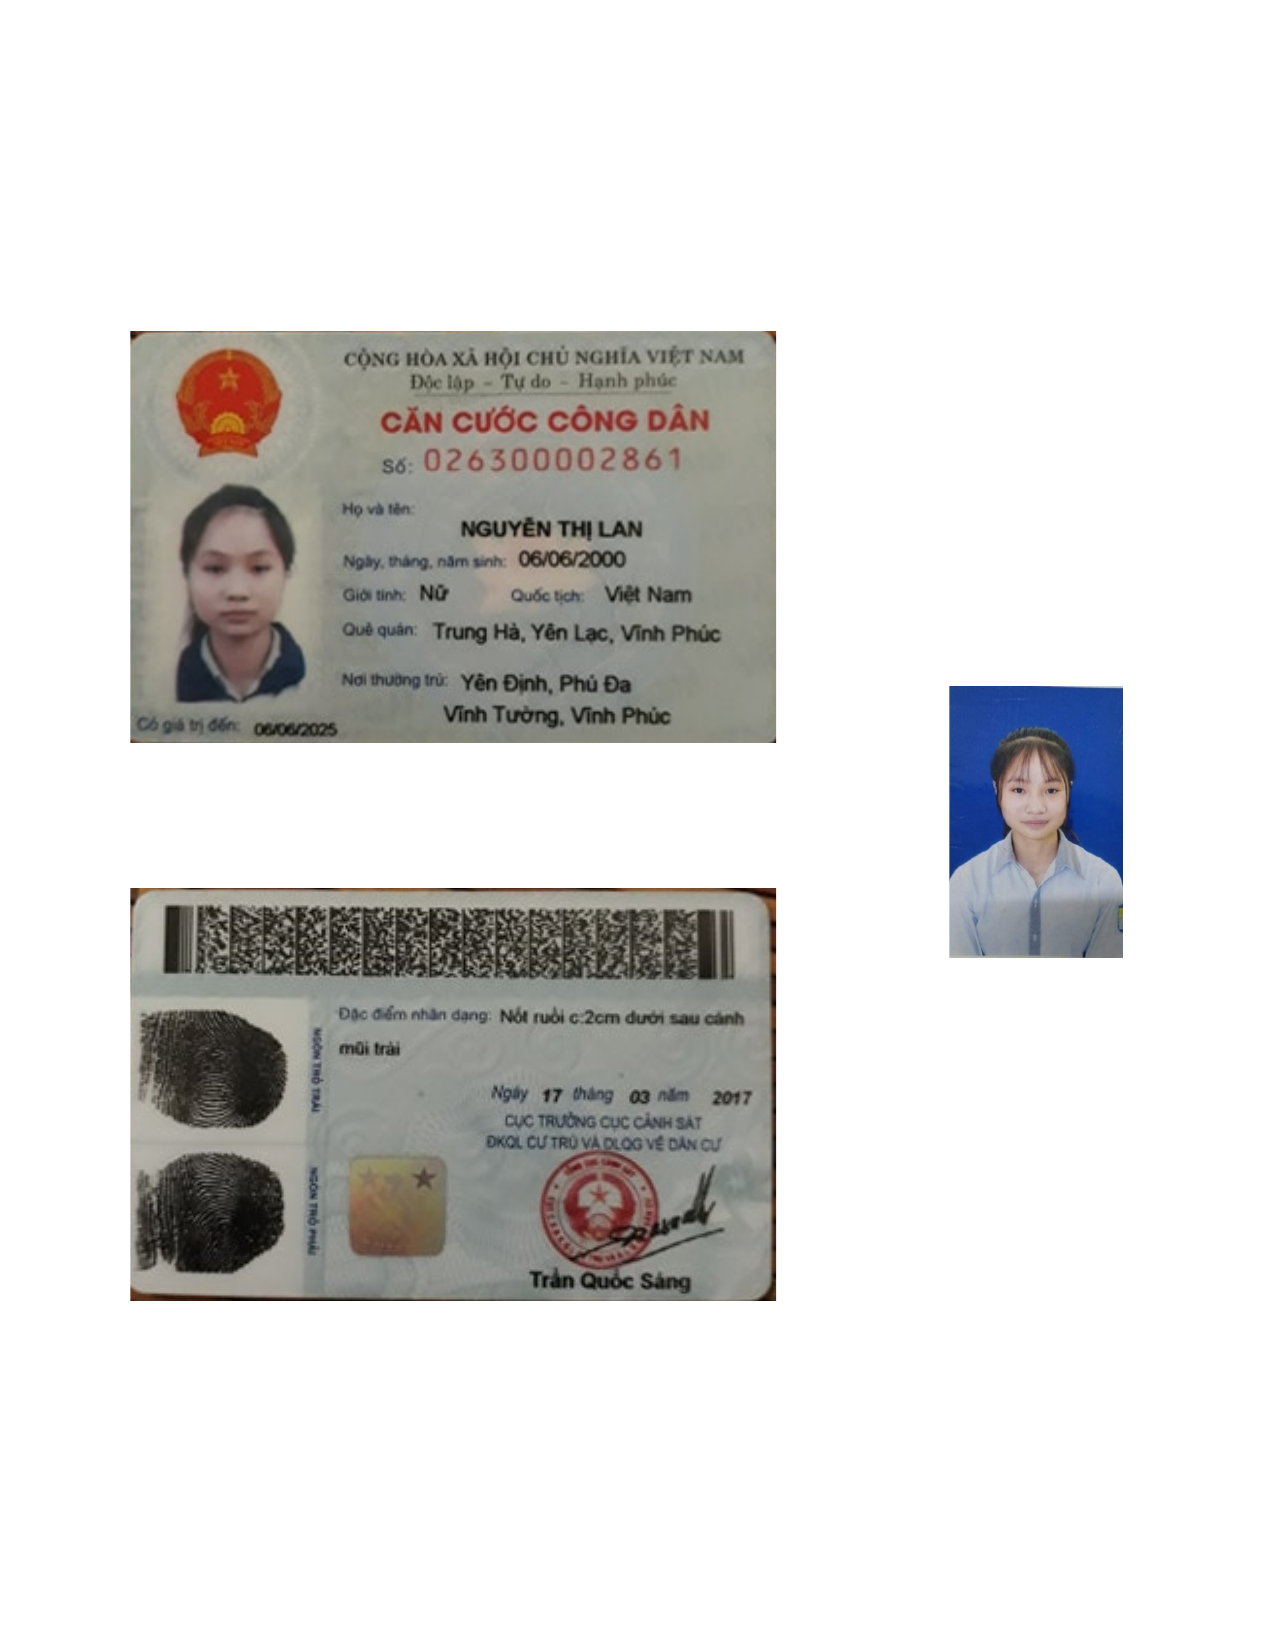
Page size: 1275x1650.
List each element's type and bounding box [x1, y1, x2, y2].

picture [947, 686, 1123, 956]
picture [130, 888, 777, 1301]
picture [130, 331, 777, 743]
